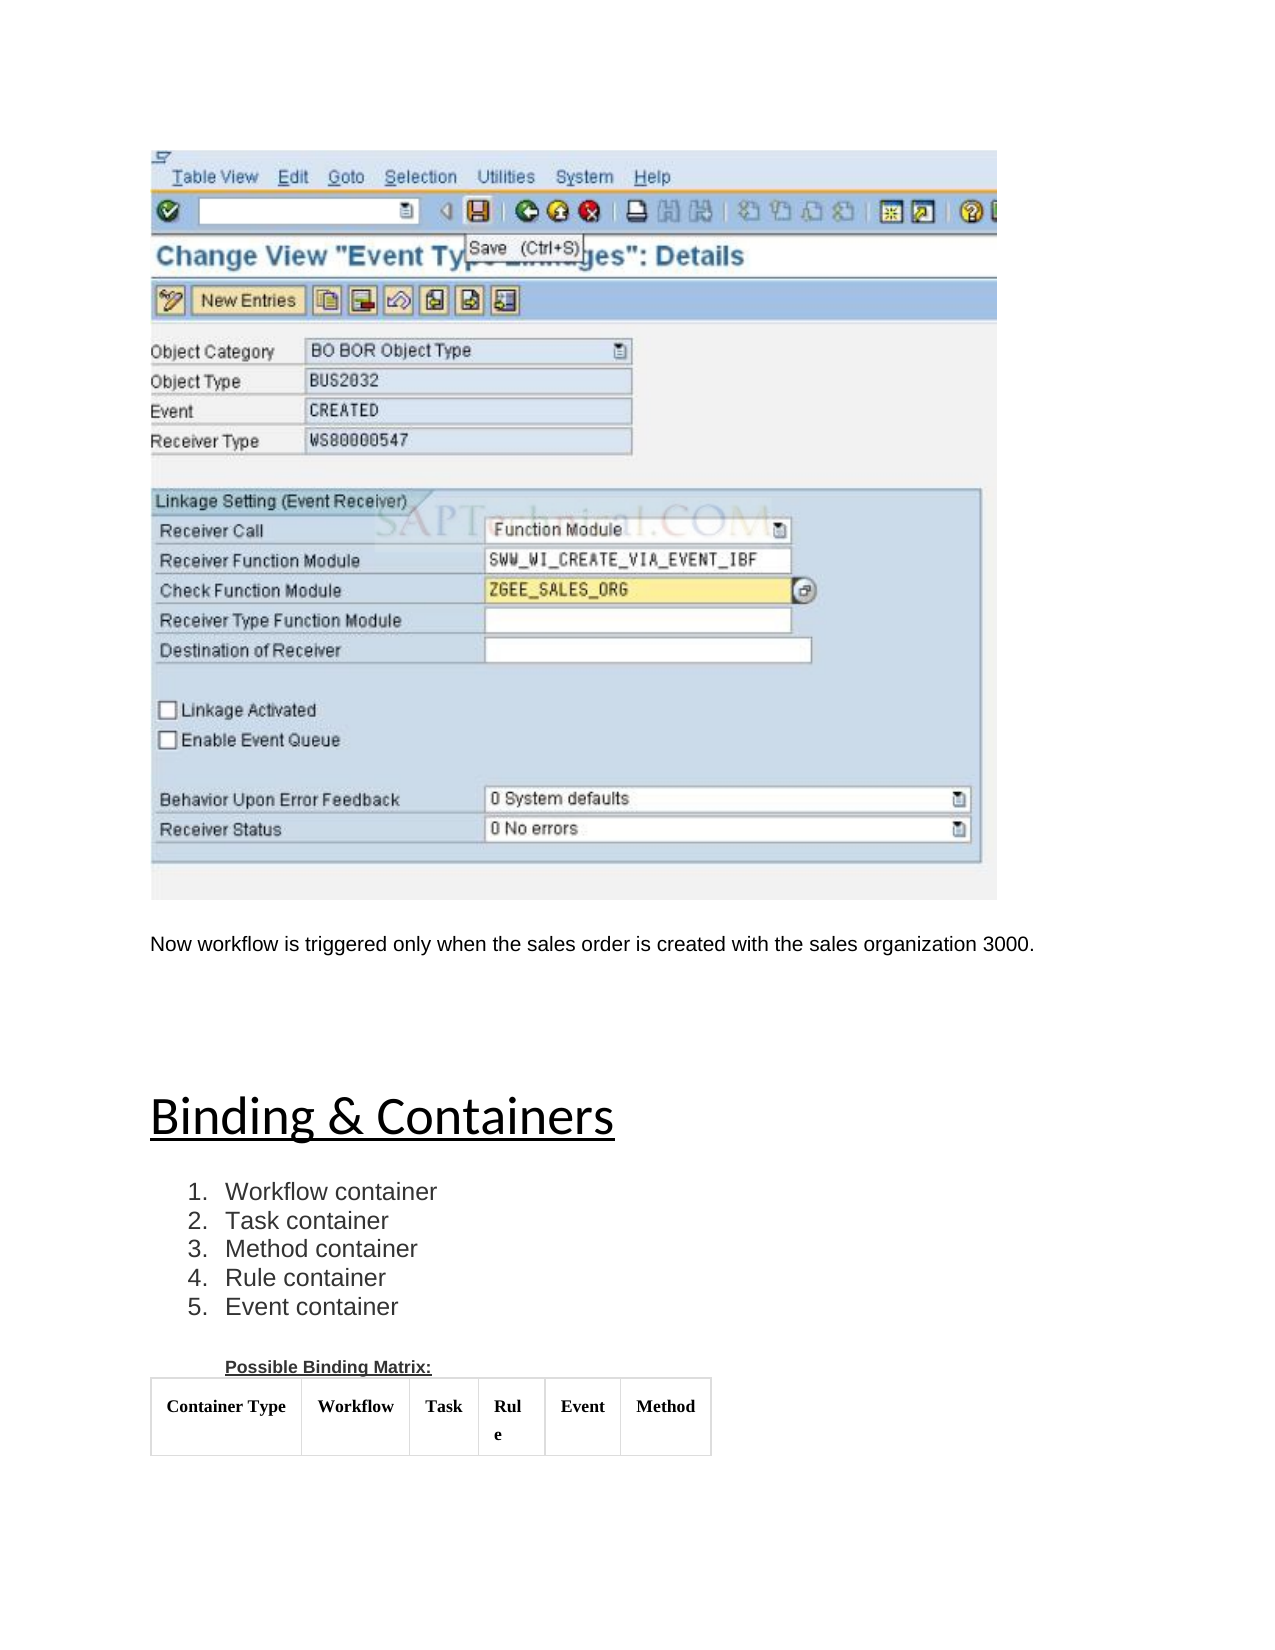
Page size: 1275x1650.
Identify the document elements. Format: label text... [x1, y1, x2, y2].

picture [150, 150, 997, 900]
list Method container [187, 1234, 1125, 1263]
list Rule container [187, 1263, 1125, 1292]
table_header Method [621, 1379, 710, 1454]
text Now workflow is triggered only when the sales order is created with the sales organization 3000. [150, 931, 1125, 955]
list Possible Binding Matrix: [225, 1350, 1125, 1377]
table_header Event [546, 1379, 620, 1454]
list Workflow container [187, 1177, 1125, 1206]
list Task container [187, 1206, 1125, 1234]
table_header Workflow [302, 1379, 409, 1454]
table_header Rule [479, 1379, 544, 1454]
text Binding & Containers [150, 1082, 1125, 1148]
table_header Task [410, 1379, 478, 1454]
table_header Container Type [152, 1379, 301, 1454]
list Event container [187, 1292, 1125, 1321]
